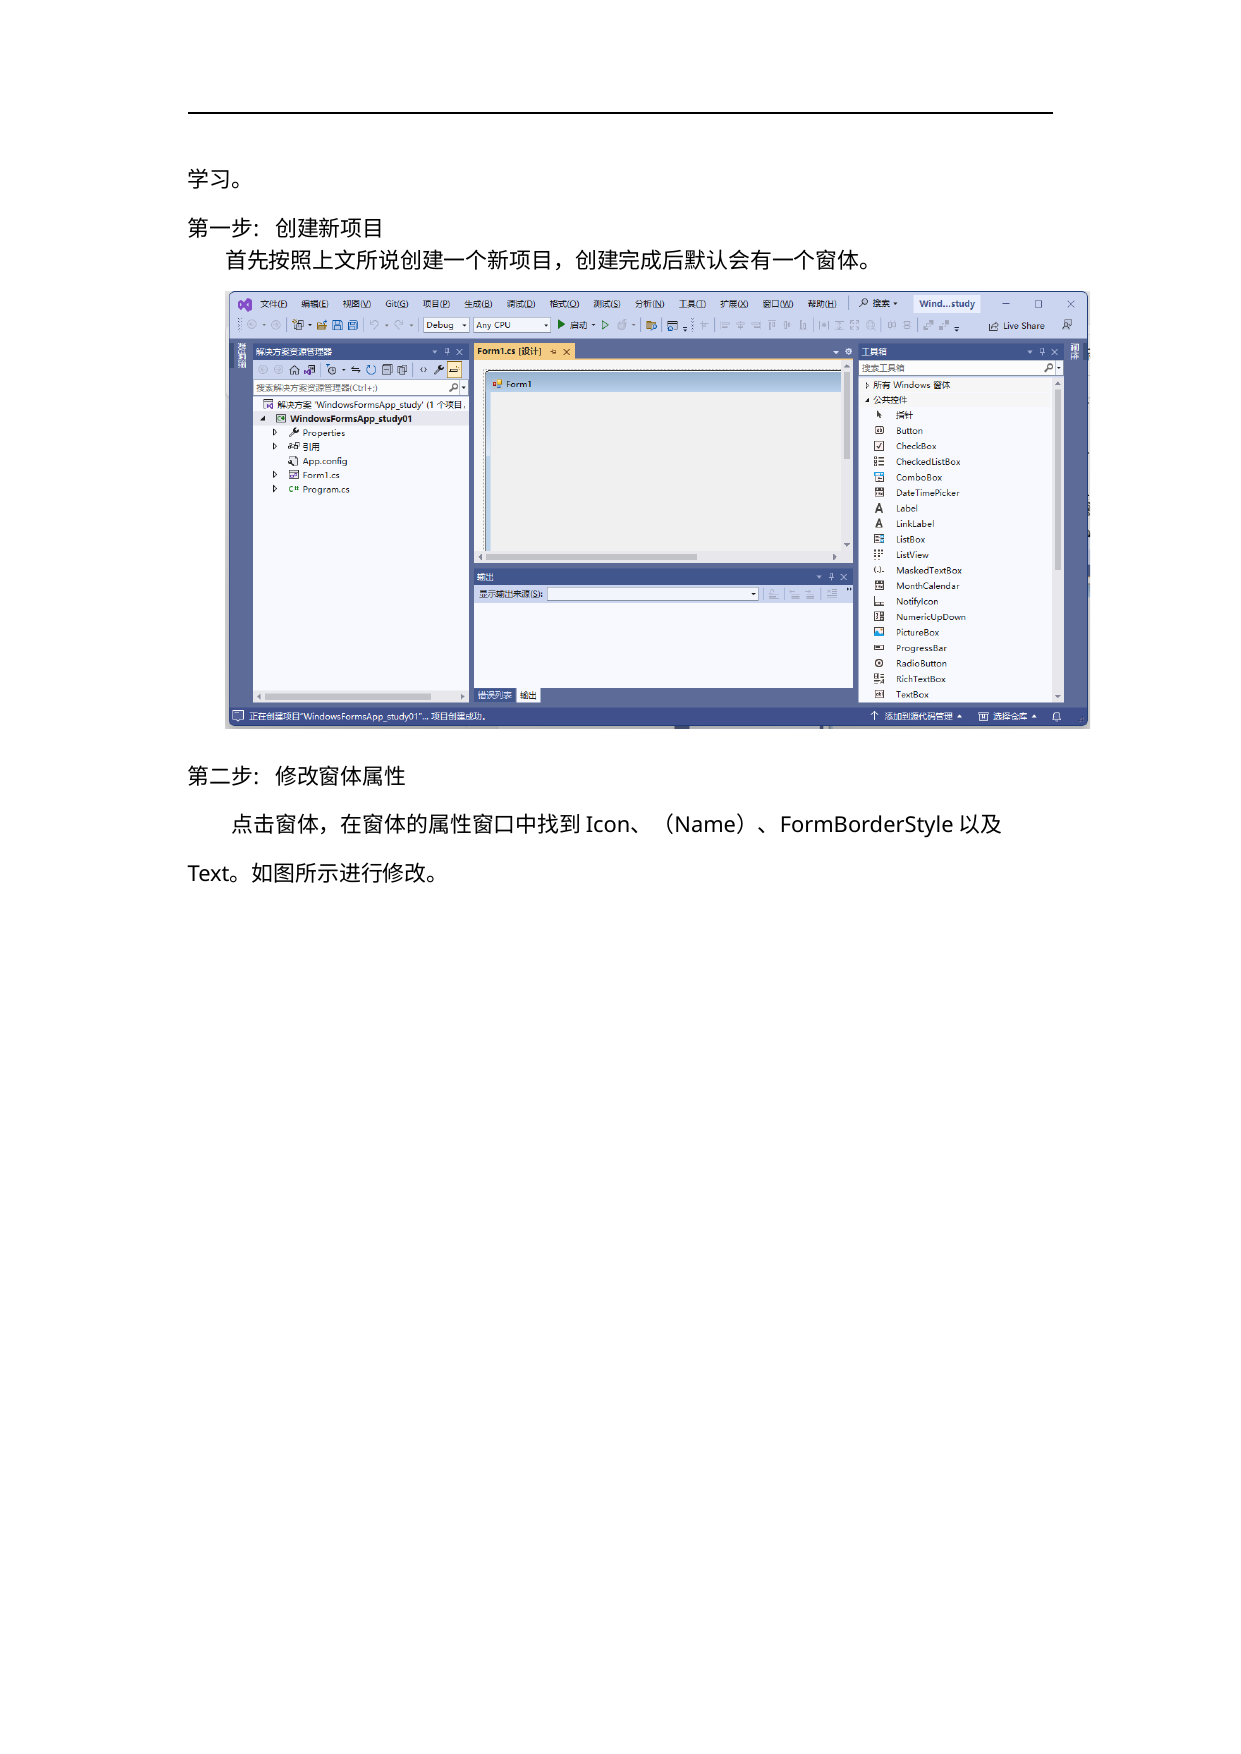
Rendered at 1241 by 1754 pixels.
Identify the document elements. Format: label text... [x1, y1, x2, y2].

list 首先按照上文所说创建一个新项目，创建完成后默认会有一个窗体。 [225, 243, 1053, 275]
list 创建新项目 [187, 210, 1053, 243]
list 修改窗体属性 [187, 759, 1053, 791]
text 点击窗体，在窗体的属性窗口中找到Icon、（Name）、FormBorderStyle以及Text。如图所示进行修改。 [187, 807, 1053, 888]
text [187, 162, 1053, 194]
picture [225, 291, 1091, 729]
